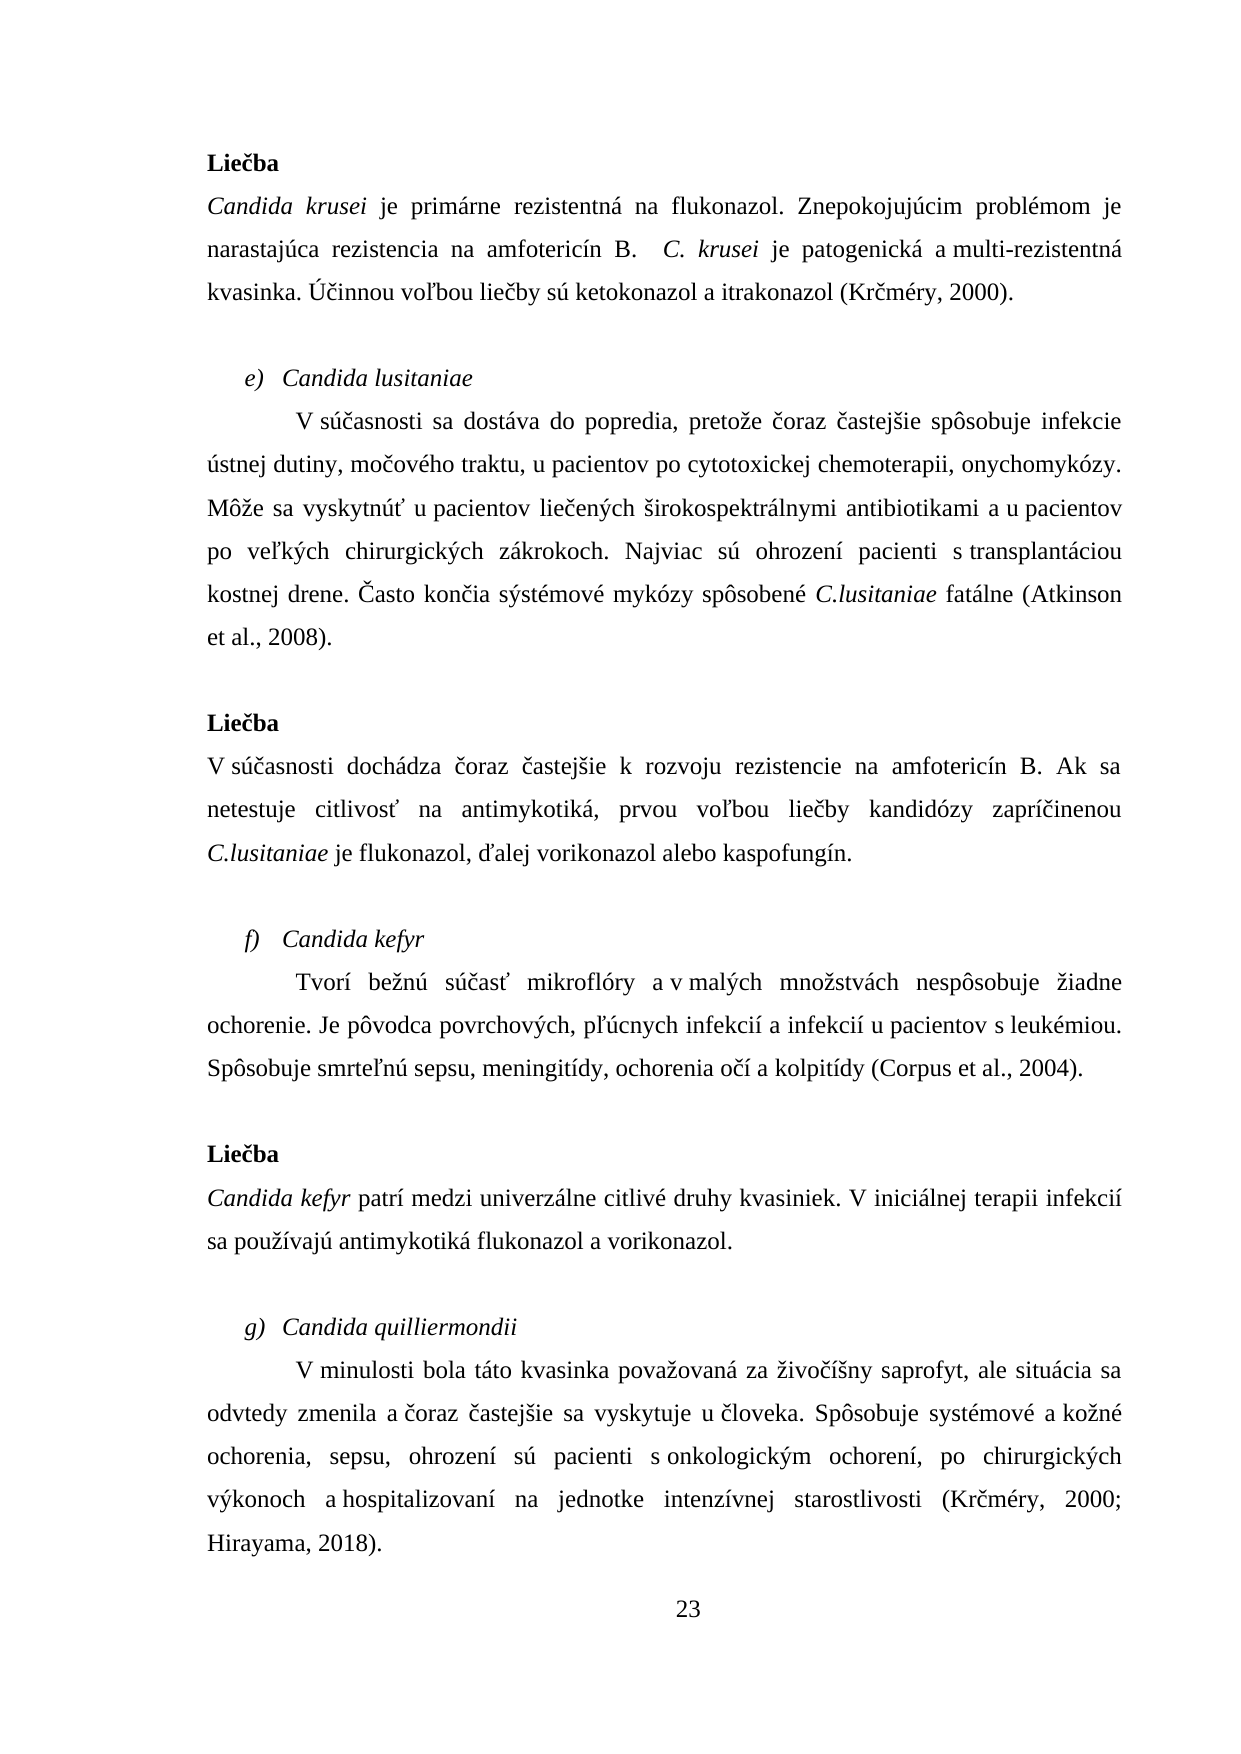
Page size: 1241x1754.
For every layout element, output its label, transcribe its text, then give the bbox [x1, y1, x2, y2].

text Liečba [207, 708, 1122, 737]
list Candida quilliermondii [244, 1312, 1122, 1341]
text Candida krusei je primárne rezistentná na flukonazol. Znepokojujúcim problémom je narastajúca rezistencia na amfotericín B. C. krusei je patogenická a multi-rezistentná kvasinka. Účinnou voľbou liečby sú ketokonazol a itrakonazol (Krčméry, 2000). [207, 191, 1122, 306]
text Tvorí bežnú súčasť mikroflóry a v malých množstvách nespôsobuje žiadne ochorenie. Je pôvodca povrchových, pľúcnych infekcií a infekcií u pacientov s leukémiou. Spôsobuje smrteľnú sepsu, meningitídy, ochorenia očí a kolpitídy (Corpus et al., 2004). [207, 967, 1122, 1082]
text Liečba [207, 148, 1122, 176]
text V minulosti bola táto kvasinka považovaná za živočíšny saprofyt, ale situácia sa odvtedy zmenila a čoraz častejšie sa vyskytuje u človeka. Spôsobuje systémové a kožné ochorenia, sepsu, ohrození sú pacienti s onkologickým ochorení, po chirurgických výkonoch a hospitalizovaní na jednotke intenzívnej starostlivosti (Krčméry, 2000; Hirayama, 2018). [207, 1355, 1122, 1556]
list Candida lusitaniae [244, 363, 1122, 392]
text Liečba [207, 1139, 1122, 1168]
text V súčasnosti dochádza čoraz častejšie k rozvoju rezistencie na amfotericín B. Ak sa netestuje citlivosť na antimykotiká, prvou voľbou liečby kandidózy zapríčinenou C.lusitaniae je flukonazol, ďalej vorikonazol alebo kaspofungín. [207, 751, 1122, 866]
text Candida kefyr patrí medzi univerzálne citlivé druhy kvasiniek. V iniciálnej terapii infekcií sa používajú antimykotiká flukonazol a vorikonazol. [207, 1183, 1122, 1254]
text V súčasnosti sa dostáva do popredia, pretože čoraz častejšie spôsobuje infekcie ústnej dutiny, močového traktu, u pacientov po cytotoxickej chemoterapii, onychomykózy. Môže sa vyskytnúť u pacientov liečených širokospektrálnymi antibiotikami a u pacientov po veľkých chirurgických zákrokoch. Najviac sú ohrození pacienti s transplantáciou kostnej drene. Často končia sýstémové mykózy spôsobené C.lusitaniae fatálne (Atkinson et al., 2008). [207, 406, 1122, 651]
list Candida kefyr [244, 924, 1122, 953]
